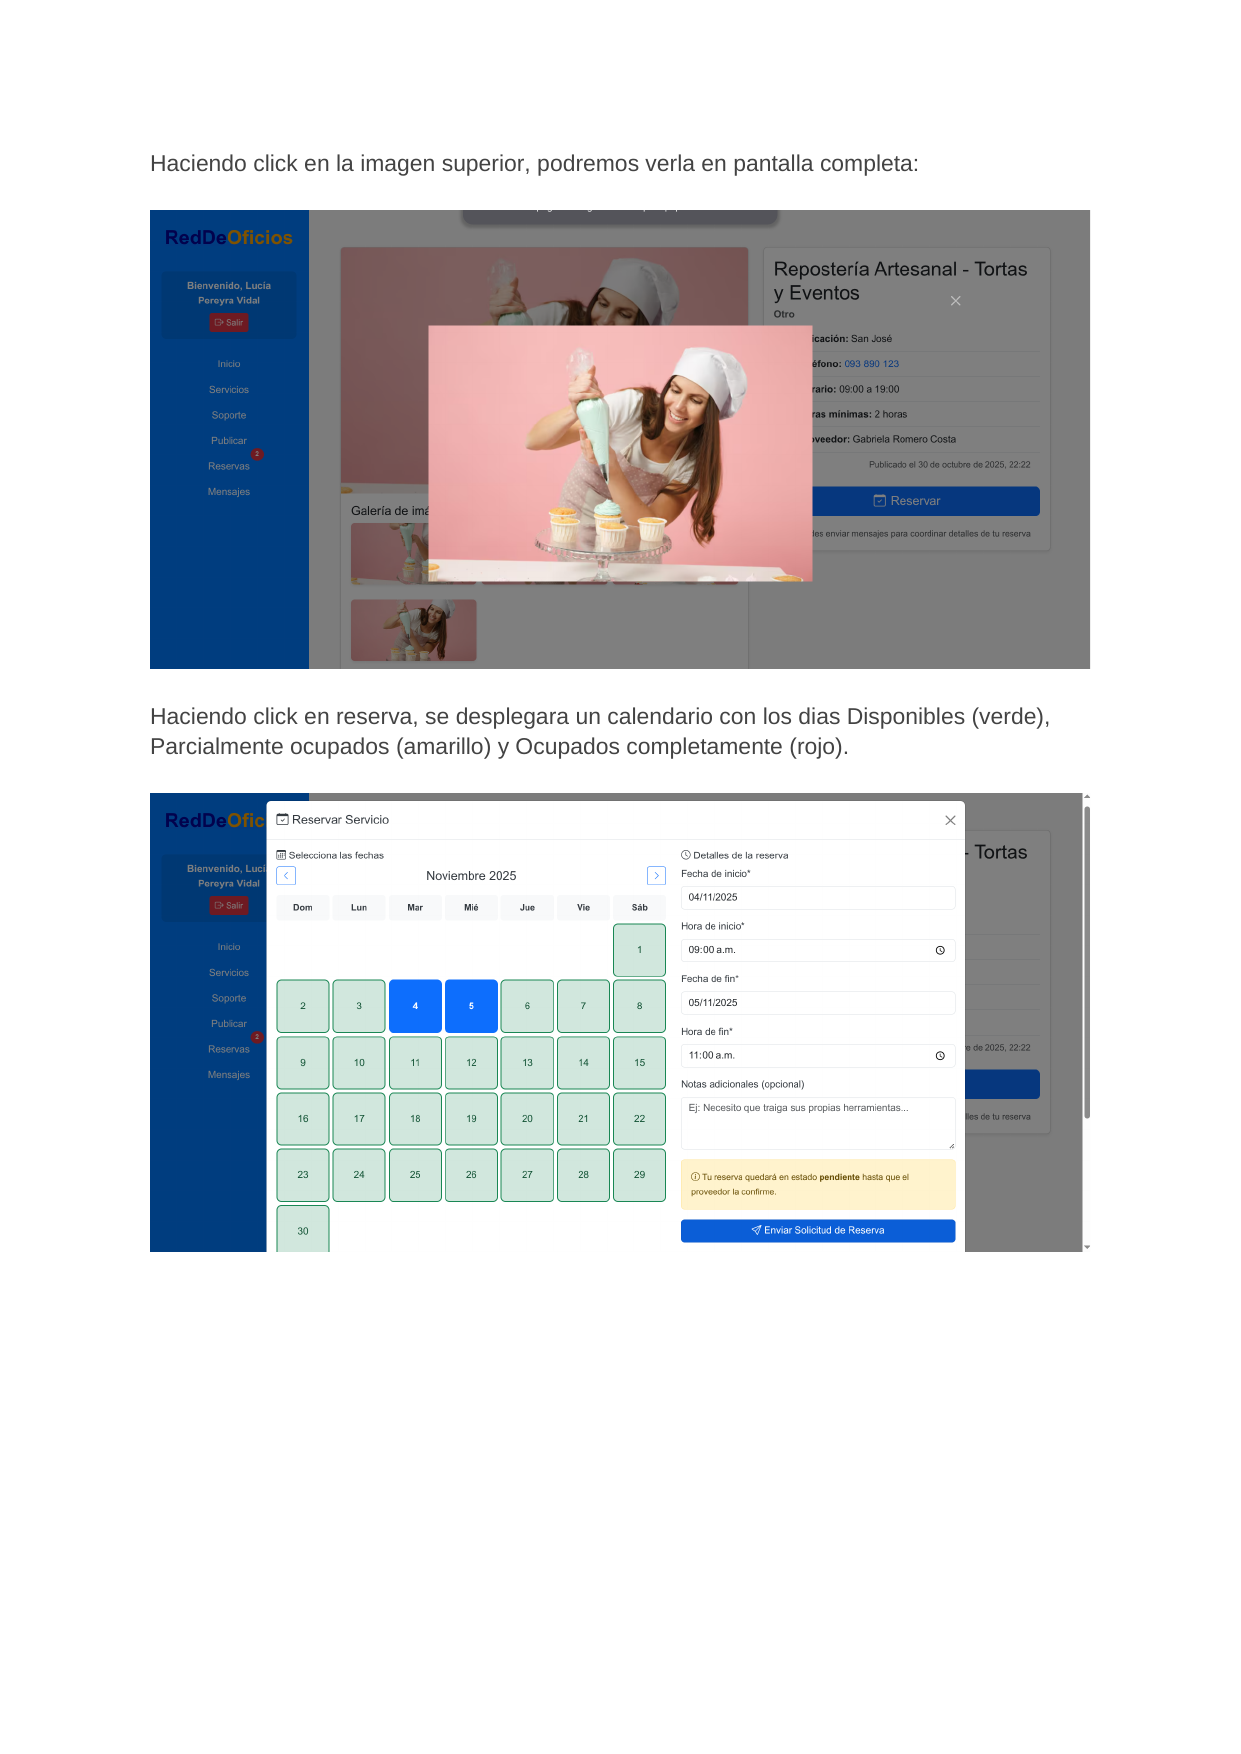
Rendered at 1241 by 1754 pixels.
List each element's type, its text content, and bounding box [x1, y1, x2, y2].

text Haciendo click en la imagen superior, podremos verla en pantalla completa: [150, 150, 1090, 176]
picture [150, 210, 1091, 669]
text Haciendo click en reserva, se desplegara un calendario con los dias Disponibles (verde), Parcialmente ocupados (amarillo) y Ocupados completamente (rojo). [150, 703, 1090, 759]
picture [150, 793, 1091, 1252]
